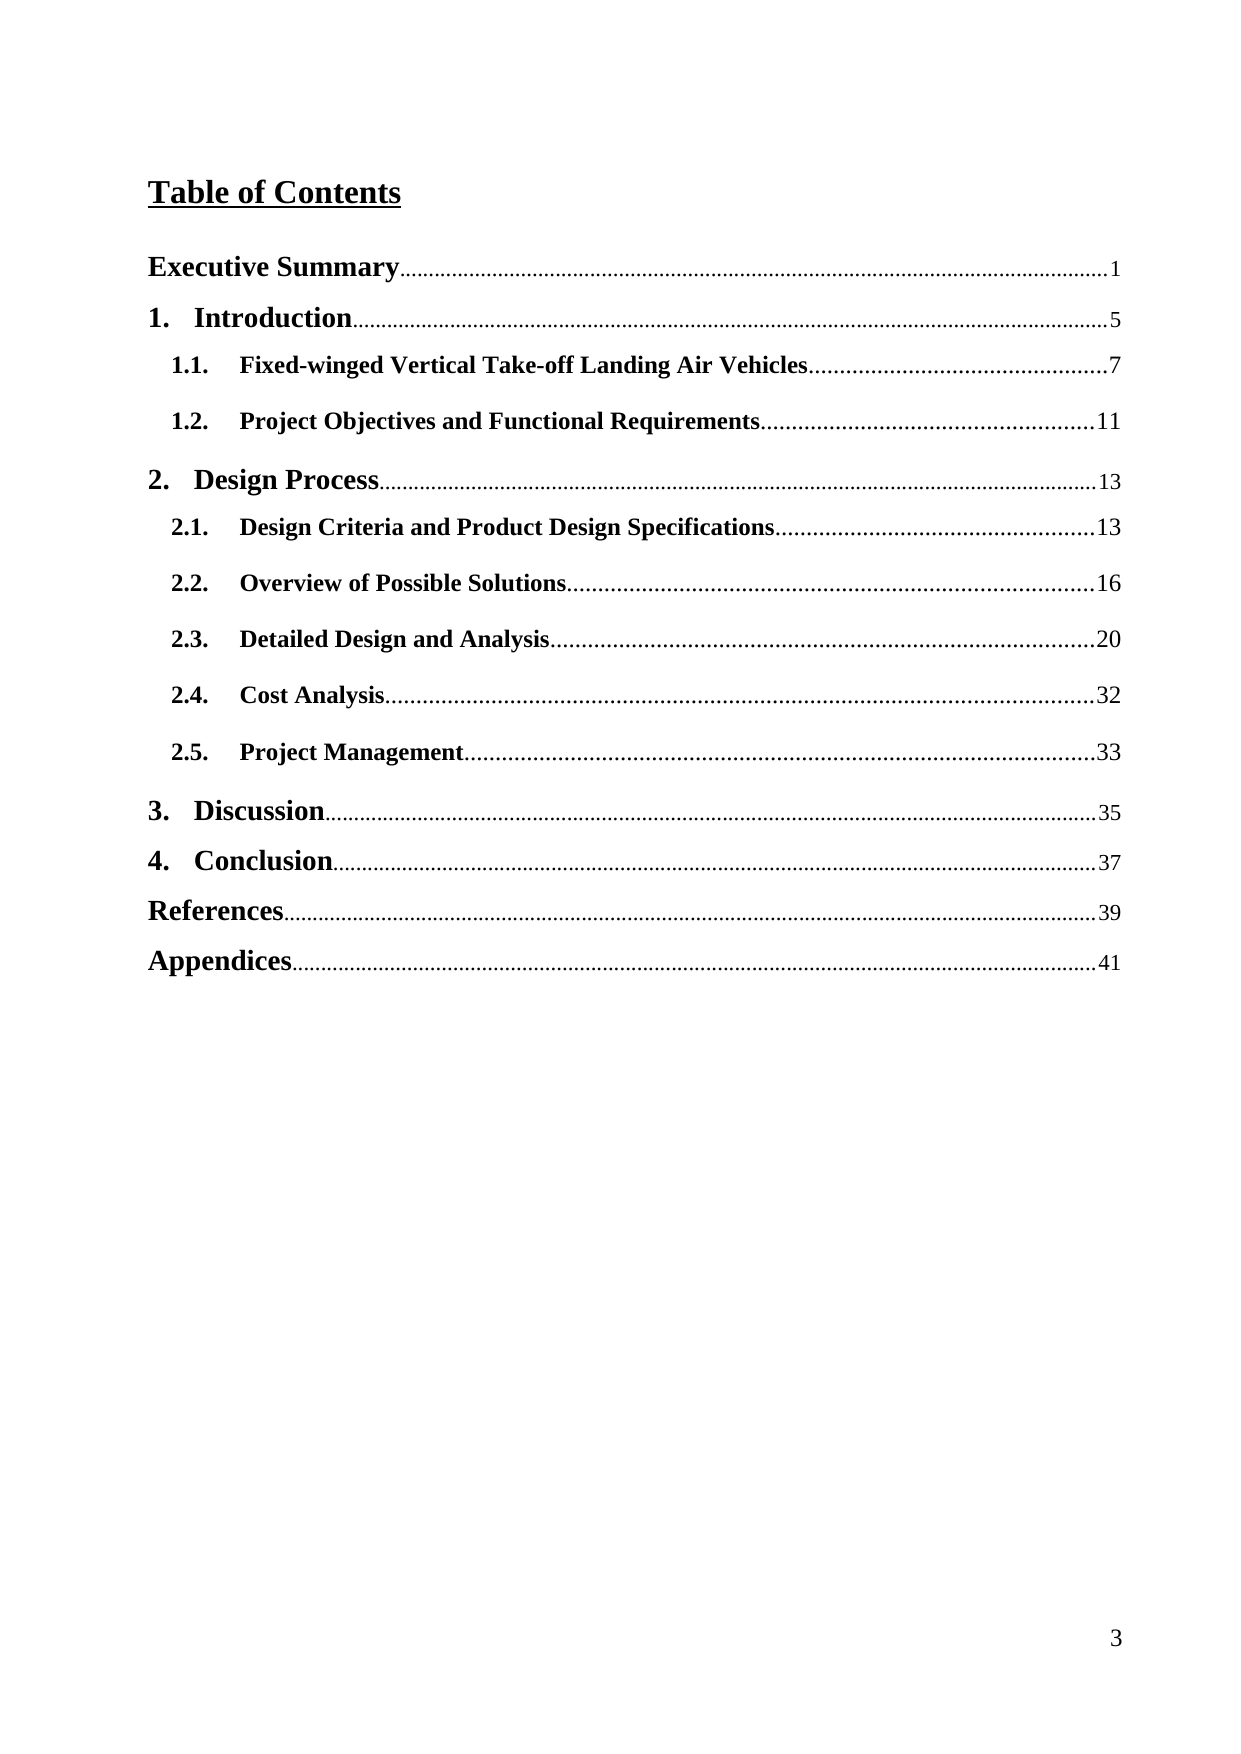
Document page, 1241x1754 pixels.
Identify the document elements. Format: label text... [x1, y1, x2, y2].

text Executive Summary 1 [148, 249, 1122, 283]
text 3. Discussion 35 [148, 793, 1122, 826]
text 4. Conclusion 37 [148, 843, 1122, 876]
text 1.2. Project Objectives and Functional Requirements 11 [171, 406, 1122, 435]
text 2.2. Overview of Possible Solutions 16 [171, 568, 1122, 597]
text 2.5. Project Management 33 [171, 737, 1122, 765]
text 2.4. Cost Analysis 32 [171, 681, 1122, 709]
text 1. Introduction 5 [148, 300, 1122, 333]
text 2. Design Process 13 [148, 462, 1122, 496]
text 2.3. Detailed Design and Analysis 20 [171, 624, 1122, 653]
text References 39 [148, 893, 1122, 927]
text 2.1. Design Criteria and Product Design Specifications 13 [171, 512, 1122, 541]
text Appendices 41 [148, 943, 1122, 977]
text 1.1. Fixed-winged Vertical Take-off Landing Air Vehicles 7 [171, 350, 1122, 379]
subtitle Table of Contents [148, 173, 1122, 211]
